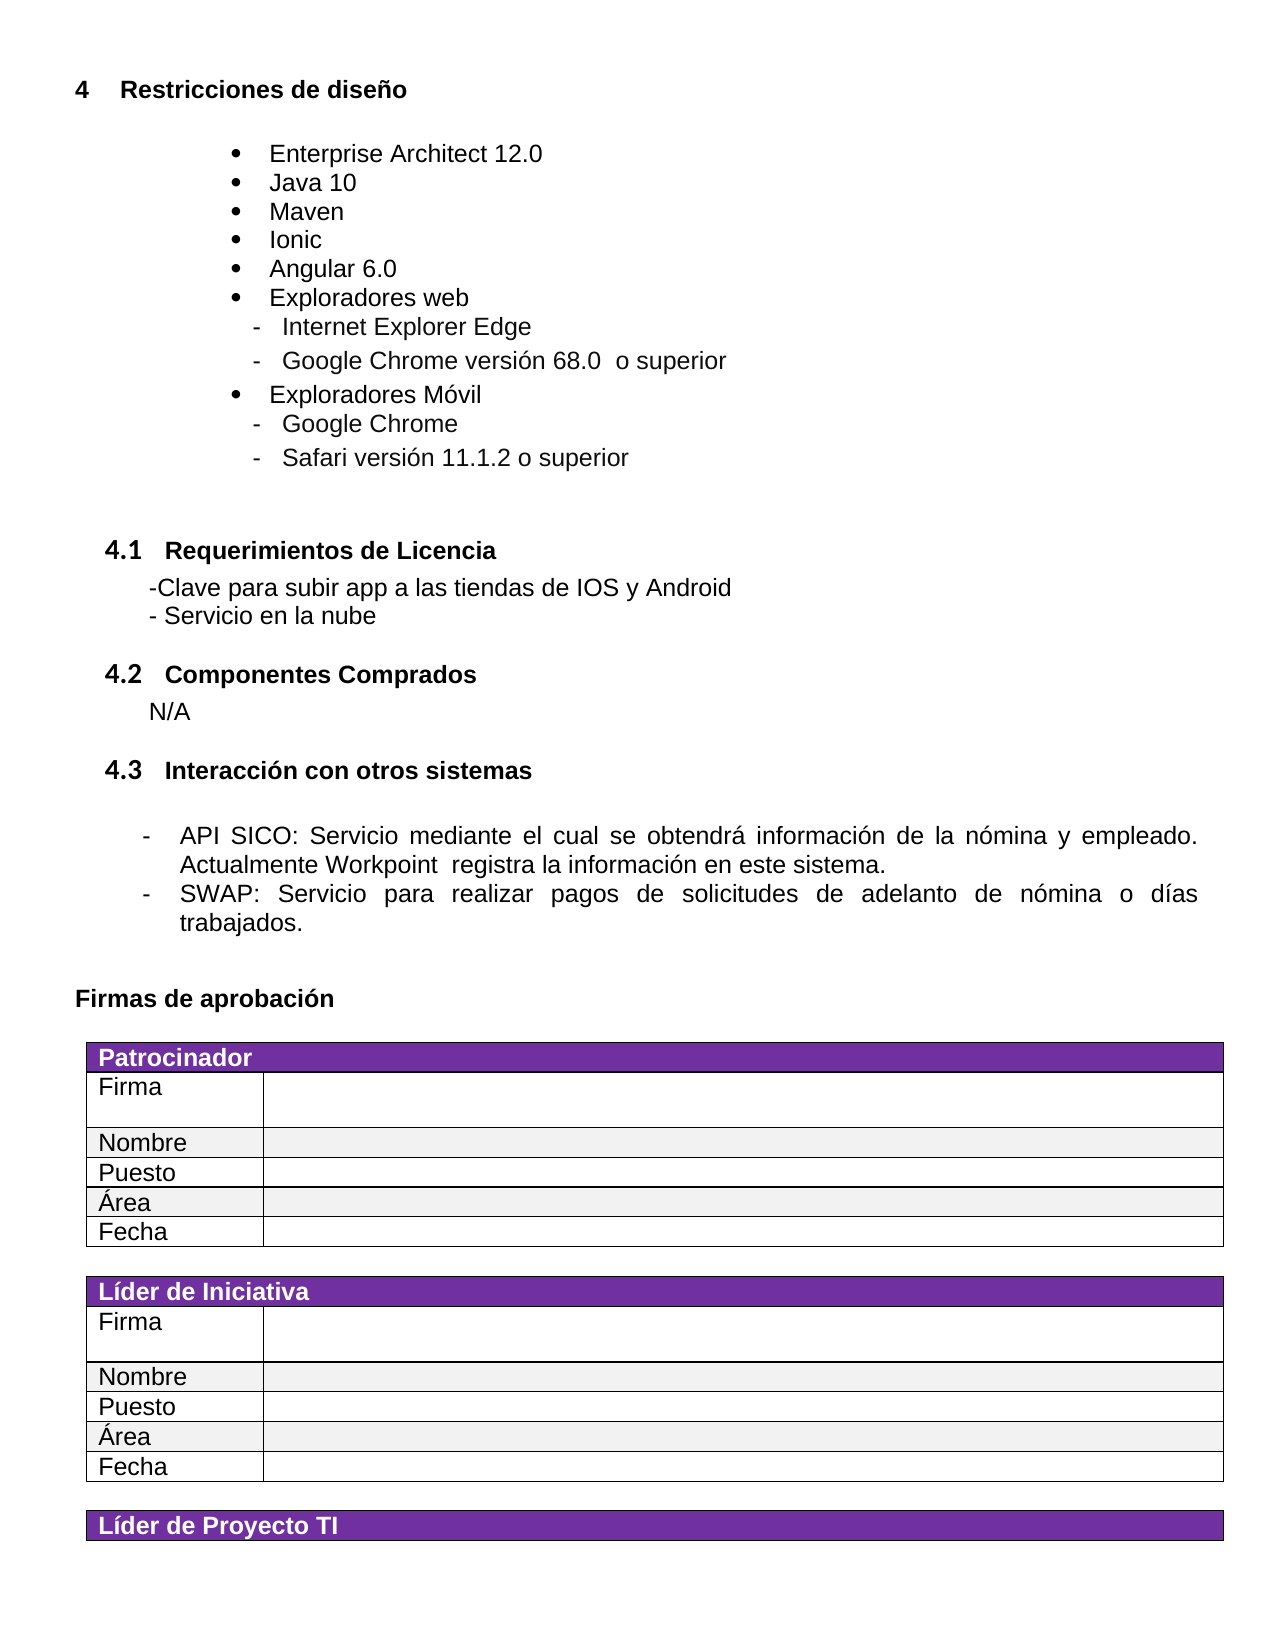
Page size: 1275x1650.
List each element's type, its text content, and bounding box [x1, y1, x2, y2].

list Java 10 [232, 168, 1198, 196]
list API SICO: Servicio mediante el cual se obtendrá información de la nómina y empleado. Actualmente Workpoint registra la información en este sistema. [142, 821, 1200, 879]
table_header Líder de Proyecto TI [87, 1511, 1223, 1540]
table_header Patrocinador [87, 1043, 1223, 1071]
table_cell [264, 1073, 1223, 1127]
list SWAP: Servicio para realizar pagos de solicitudes de adelanto de nómina o días trabajados. [142, 879, 1200, 936]
table_header Líder de Iniciativa [87, 1277, 1223, 1306]
list Angular 6.0 [232, 254, 1198, 283]
list Safari versión 11.1.2 o superior [252, 443, 1200, 472]
text Firmas de aprobación [75, 984, 1200, 1013]
list Enterprise Architect 12.0 [232, 139, 1198, 168]
text - Servicio en la nube [149, 601, 1200, 630]
list Ionic [232, 225, 1198, 254]
text -Clave para subir app a las tiendas de IOS y Android [149, 573, 1200, 601]
subtitle Componentes Comprados [104, 655, 1200, 691]
table_cell Puesto [87, 1158, 263, 1186]
subtitle Restricciones de diseño [75, 75, 1200, 104]
table_cell Firma [87, 1307, 263, 1361]
table_cell Área [87, 1422, 263, 1451]
table_cell [264, 1363, 1223, 1391]
list Exploradores web [232, 283, 1198, 312]
list Maven [232, 196, 1198, 225]
table_cell [264, 1188, 1223, 1216]
list Internet Explorer Edge [252, 312, 1200, 341]
list Google Chrome [252, 409, 1200, 438]
table_cell Fecha [87, 1452, 263, 1481]
table_cell Nombre [87, 1363, 263, 1391]
list Exploradores Móvil [232, 380, 1198, 409]
table_cell [264, 1128, 1223, 1157]
table_cell [264, 1422, 1223, 1451]
table_cell [264, 1158, 1223, 1186]
text N/A [149, 697, 1200, 726]
table_cell Área [87, 1188, 263, 1216]
table_cell [264, 1307, 1223, 1361]
table_cell [264, 1452, 1223, 1481]
table_cell Firma [87, 1073, 263, 1127]
subtitle Interacción con otros sistemas [104, 751, 1200, 786]
list Google Chrome versión 68.0 o superior [252, 346, 1200, 375]
table_cell [264, 1392, 1223, 1421]
table_cell Nombre [87, 1128, 263, 1157]
table_cell Fecha [87, 1217, 263, 1246]
table_cell Puesto [87, 1392, 263, 1421]
table_cell [264, 1217, 1223, 1246]
subtitle Requerimientos de Licencia [104, 531, 1200, 566]
